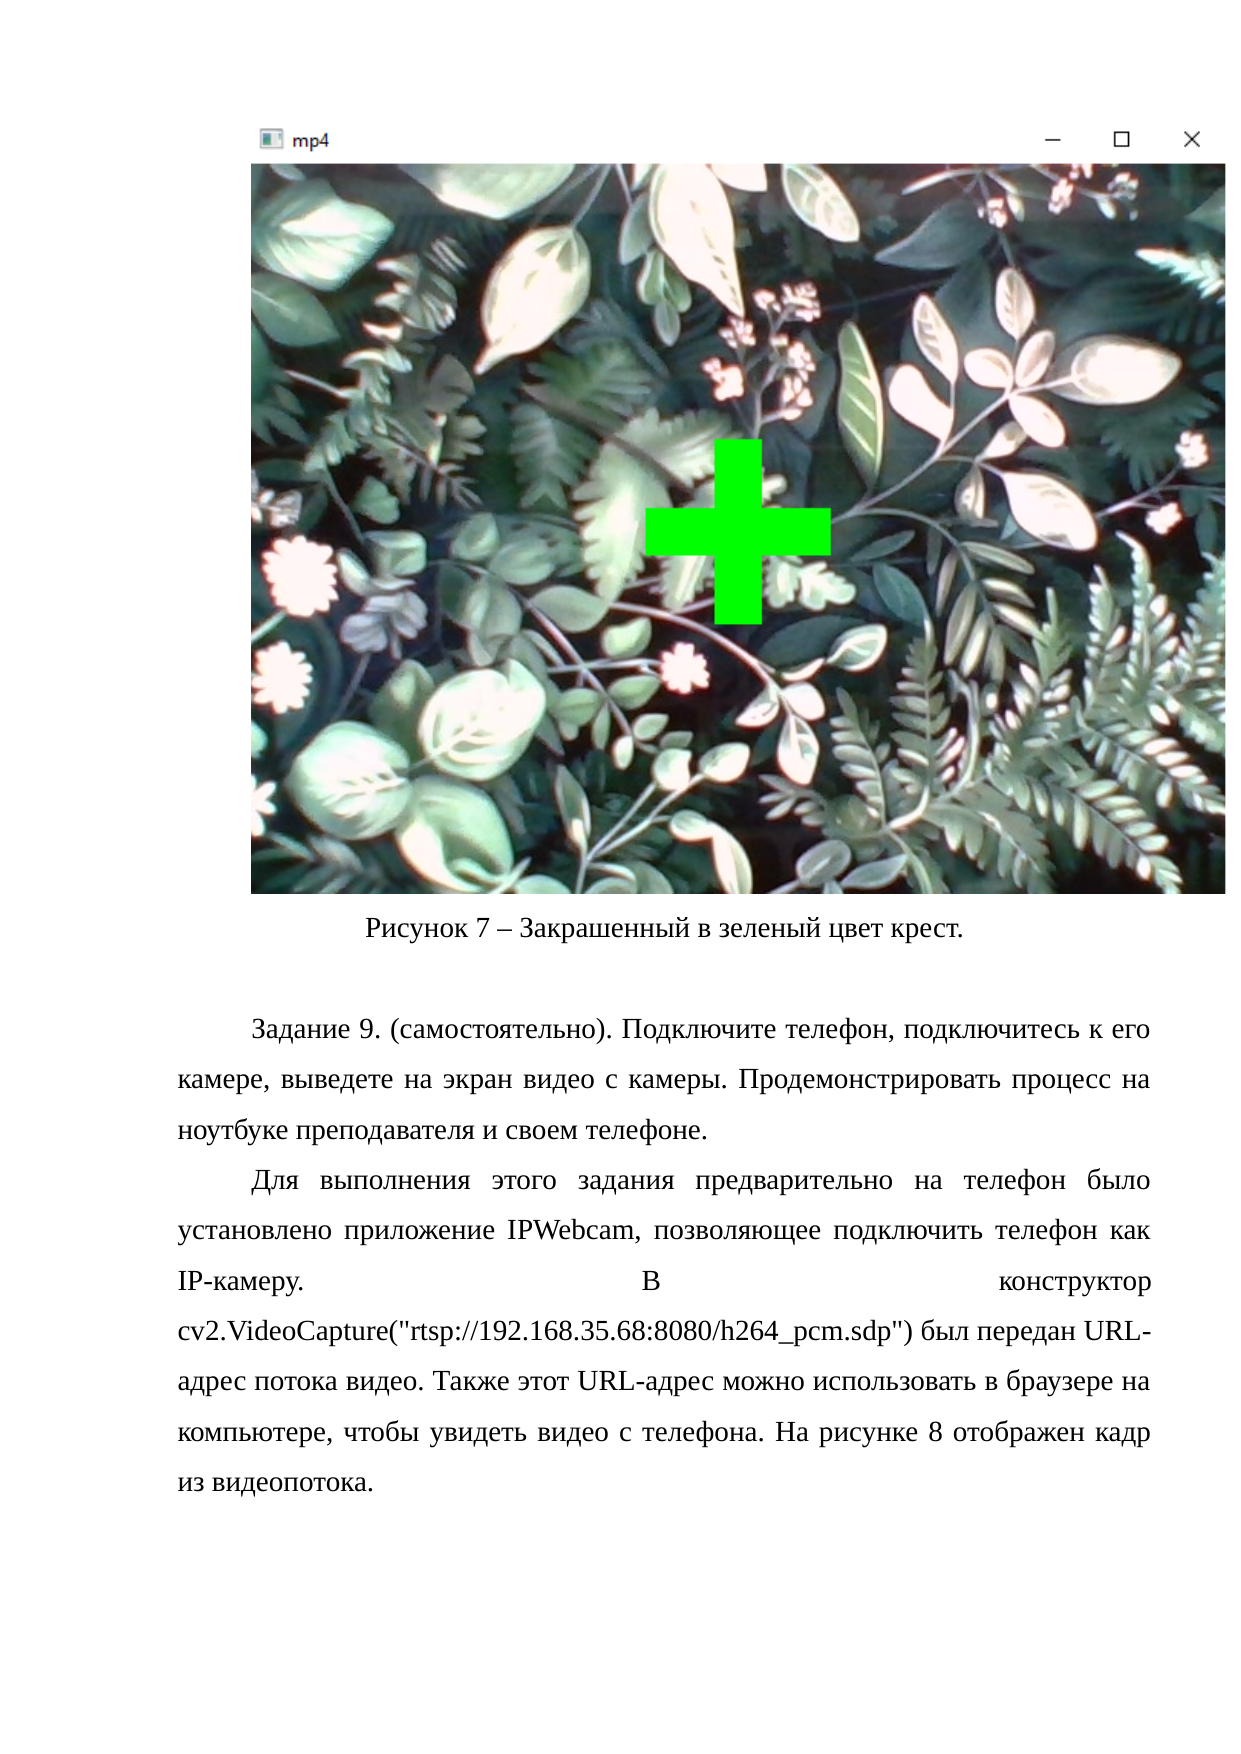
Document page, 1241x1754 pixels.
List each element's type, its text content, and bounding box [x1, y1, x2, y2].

text Для выполнения этого задания предварительно на телефон было установлено приложение IPWebcam, позволяющее подключить телефон как IP-камеру. В конструктор cv2.VideoCapture("rtsp://192.168.35.68:8080/h264_pcm.sdp") был передан URL-адрес потока видео. Также этот URL-адрес можно использовать в браузере на компьютере, чтобы увидеть видео с телефона. На рисунке 8 отображен кадр из видеопотока. [177, 1162, 1152, 1497]
picture [251, 118, 1226, 894]
text Задание 9. (самостоятельно). Подключите телефон, подключитесь к его камере, выведете на экран видео с камеры. Продемонстрировать процесс на ноутбуке преподавателя и своем телефоне. [177, 1011, 1152, 1145]
